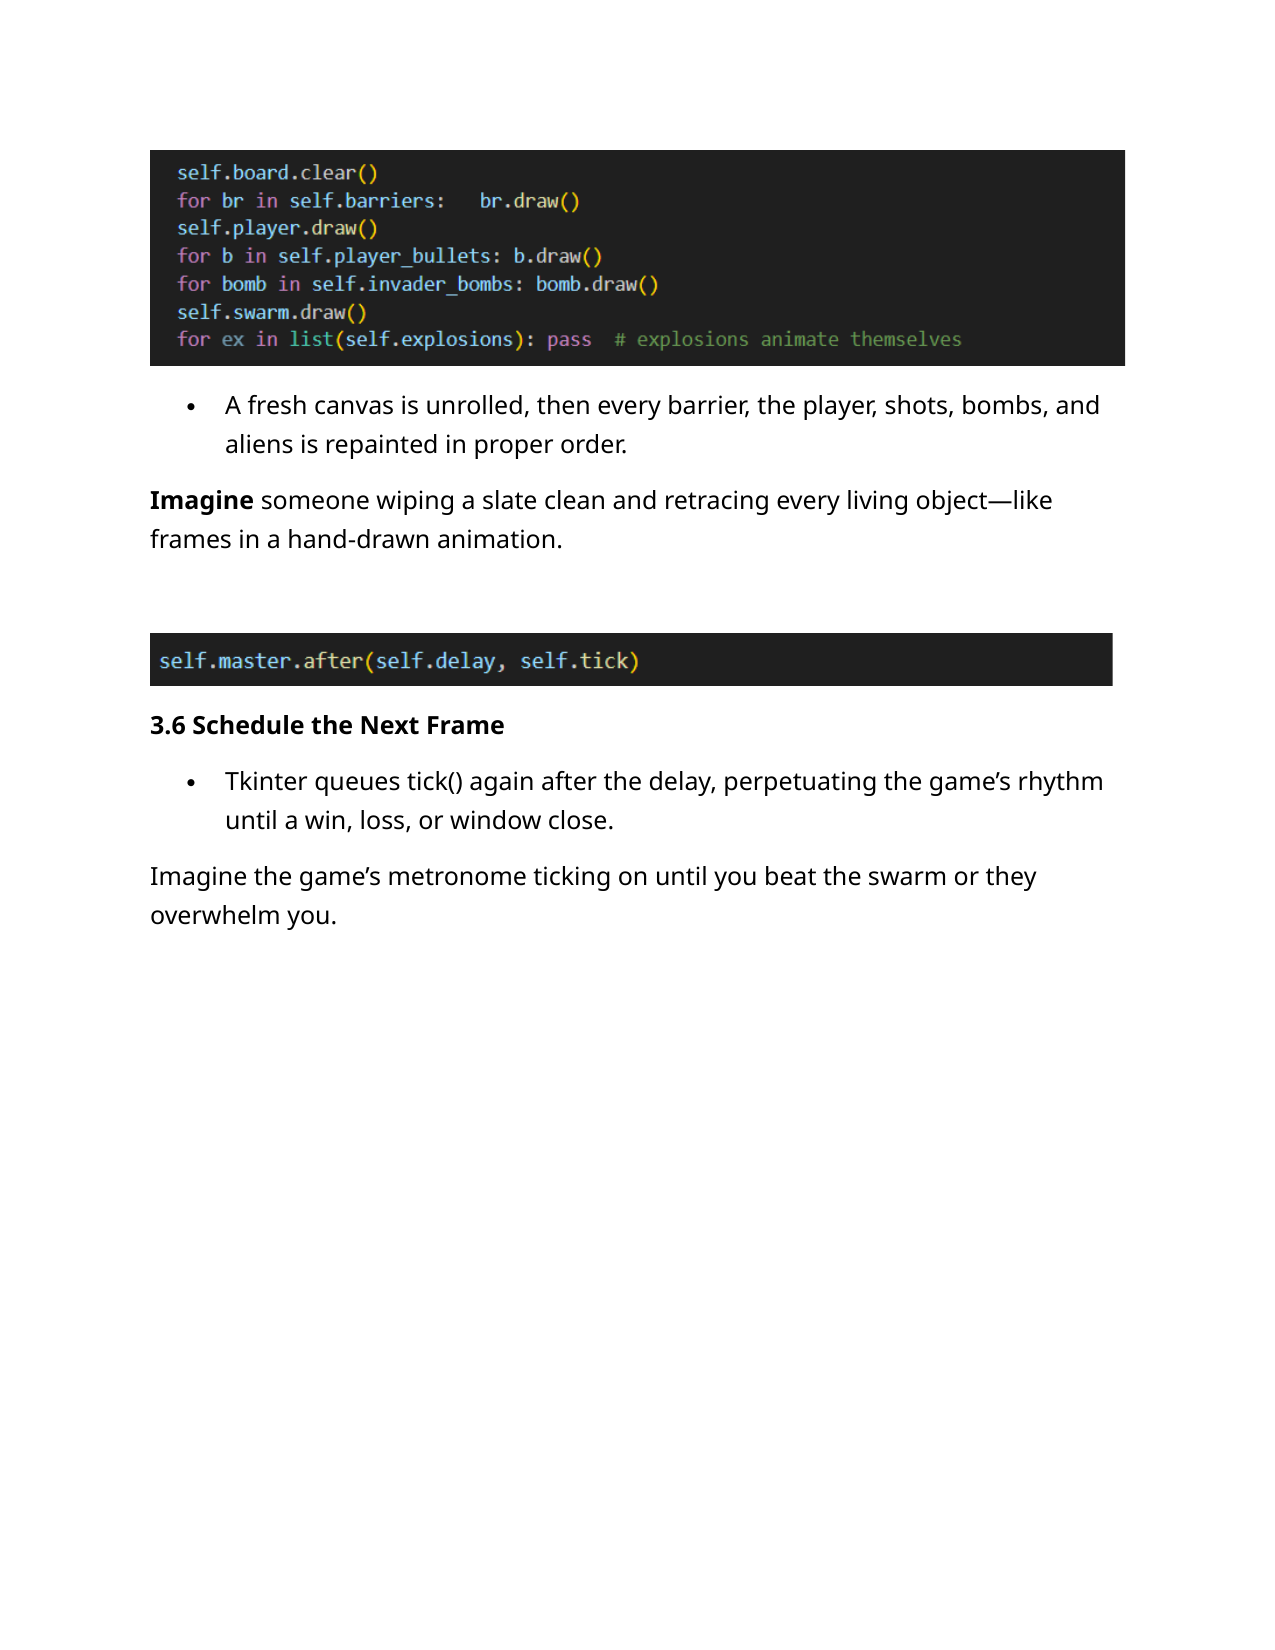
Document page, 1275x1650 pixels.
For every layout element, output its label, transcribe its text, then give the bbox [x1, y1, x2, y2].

list Tkinter queues tick() again after the delay, perpetuating the game’s rhythm until a win, loss, or window close. [187, 763, 1125, 836]
list A fresh canvas is unrolled, then every barrier, the player, shots, bombs, and aliens is repainted in proper order. [187, 387, 1125, 461]
text 3.6 Schedule the Next Frame [150, 707, 1125, 741]
picture [150, 633, 1113, 686]
picture [150, 150, 1125, 366]
text Imagine someone wiping a slate clean and retracing every living object—like frames in a hand‐drawn animation. [150, 482, 1125, 556]
text Imagine the game’s metronome ticking on until you beat the swarm or they overwhelm you. [150, 858, 1125, 931]
